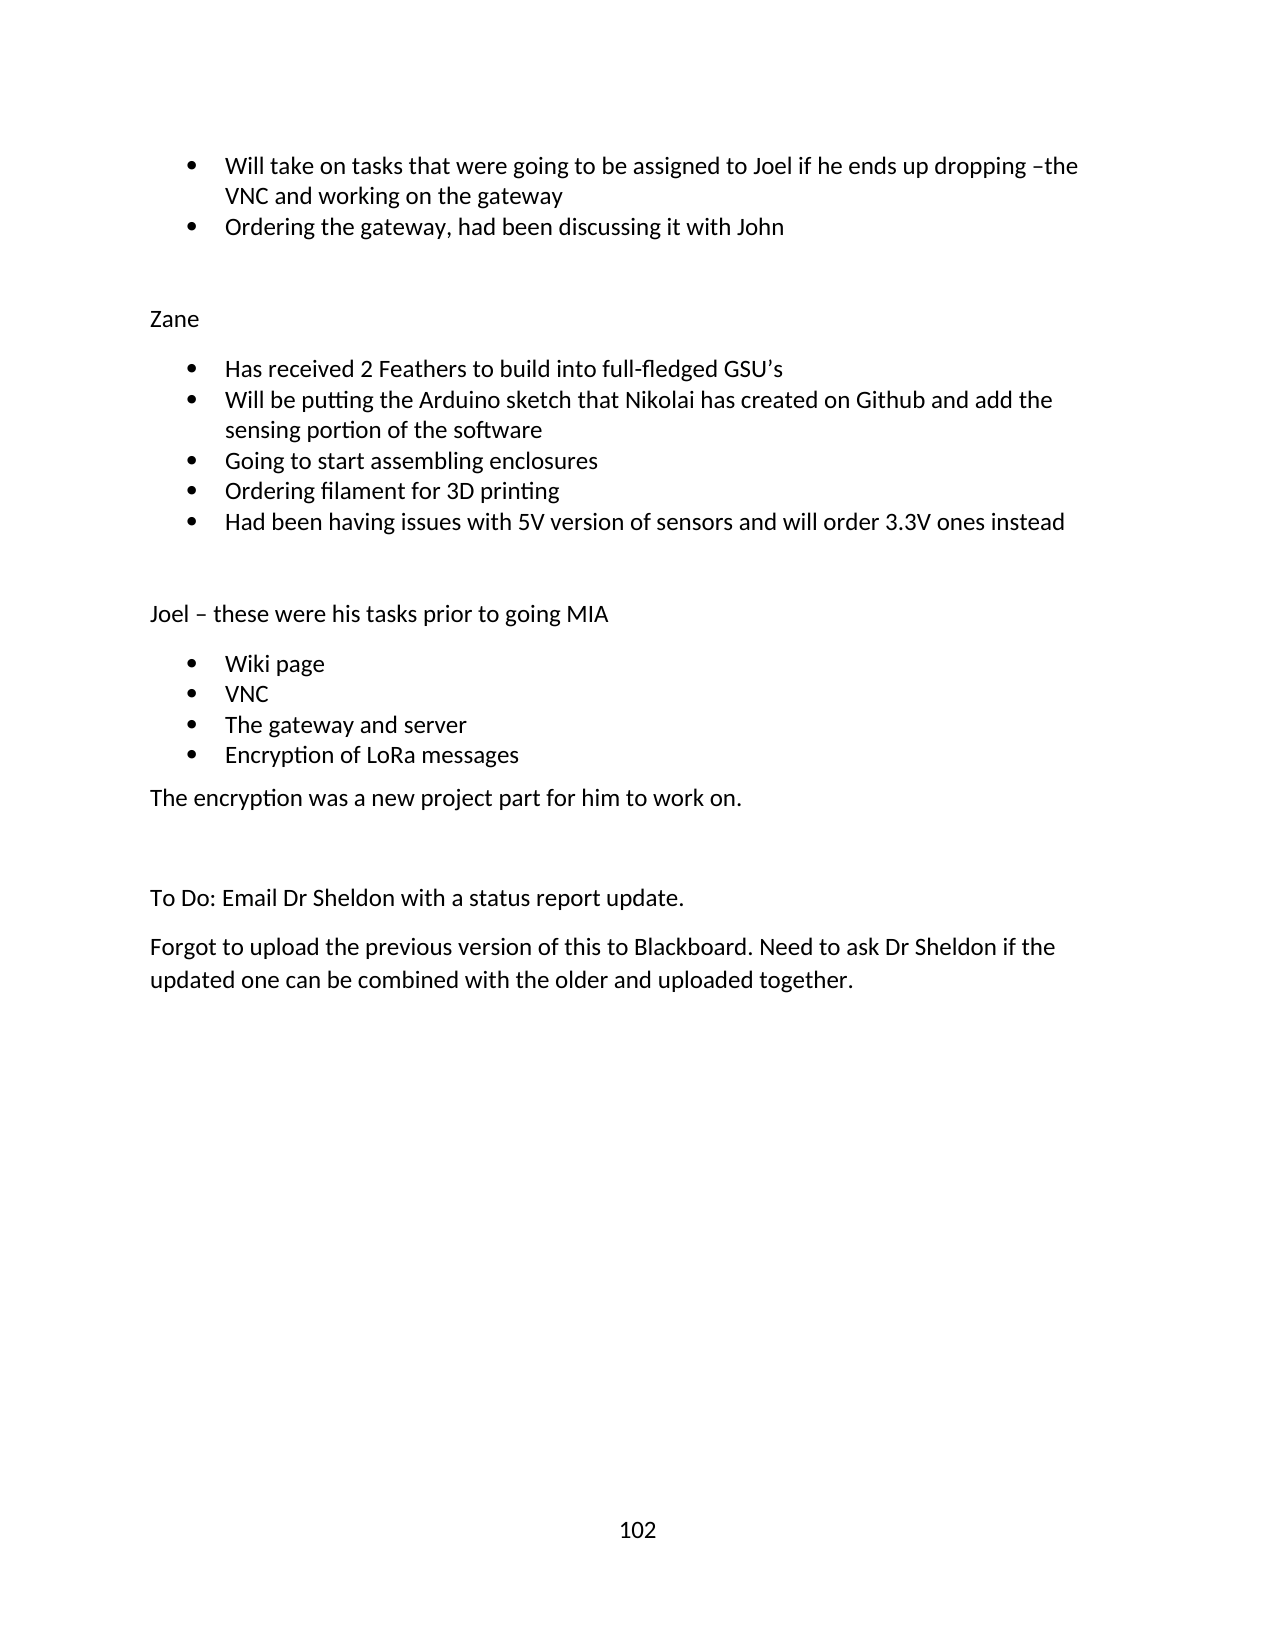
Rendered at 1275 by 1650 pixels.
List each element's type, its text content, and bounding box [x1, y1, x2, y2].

list Going to start assembling enclosures [187, 445, 1125, 475]
list Will take on tasks that were going to be assigned to Joel if he ends up dropping –the VNC and working on the gateway [187, 150, 1125, 211]
text Zane [150, 304, 1125, 334]
text To Do: Email Dr Sheldon with a status report update. [150, 882, 1125, 912]
list Ordering the gateway, had been discussing it with John [187, 211, 1125, 242]
list Encryption of LoRa messages [187, 739, 1125, 770]
list Had been having issues with 5V version of sensors and will order 3.3V ones instead [187, 506, 1125, 536]
text Joel – these were his tasks prior to going MIA [150, 598, 1125, 629]
list Has received 2 Feathers to build into full-fledged GSU’s [187, 353, 1125, 384]
list The gateway and server [187, 709, 1125, 739]
text The encryption was a new project part for him to work on. [150, 783, 1125, 813]
list Will be putting the Arduino sketch that Nikolai has created on Github and add the sensing portion of the software [187, 384, 1125, 445]
text Forgot to upload the previous version of this to Blackboard. Need to ask Dr Sheldon if the updated one can be combined with the older and uploaded together. [150, 931, 1125, 995]
list VNC [187, 678, 1125, 709]
list Wiki page [187, 648, 1125, 678]
list Ordering filament for 3D printing [187, 475, 1125, 506]
